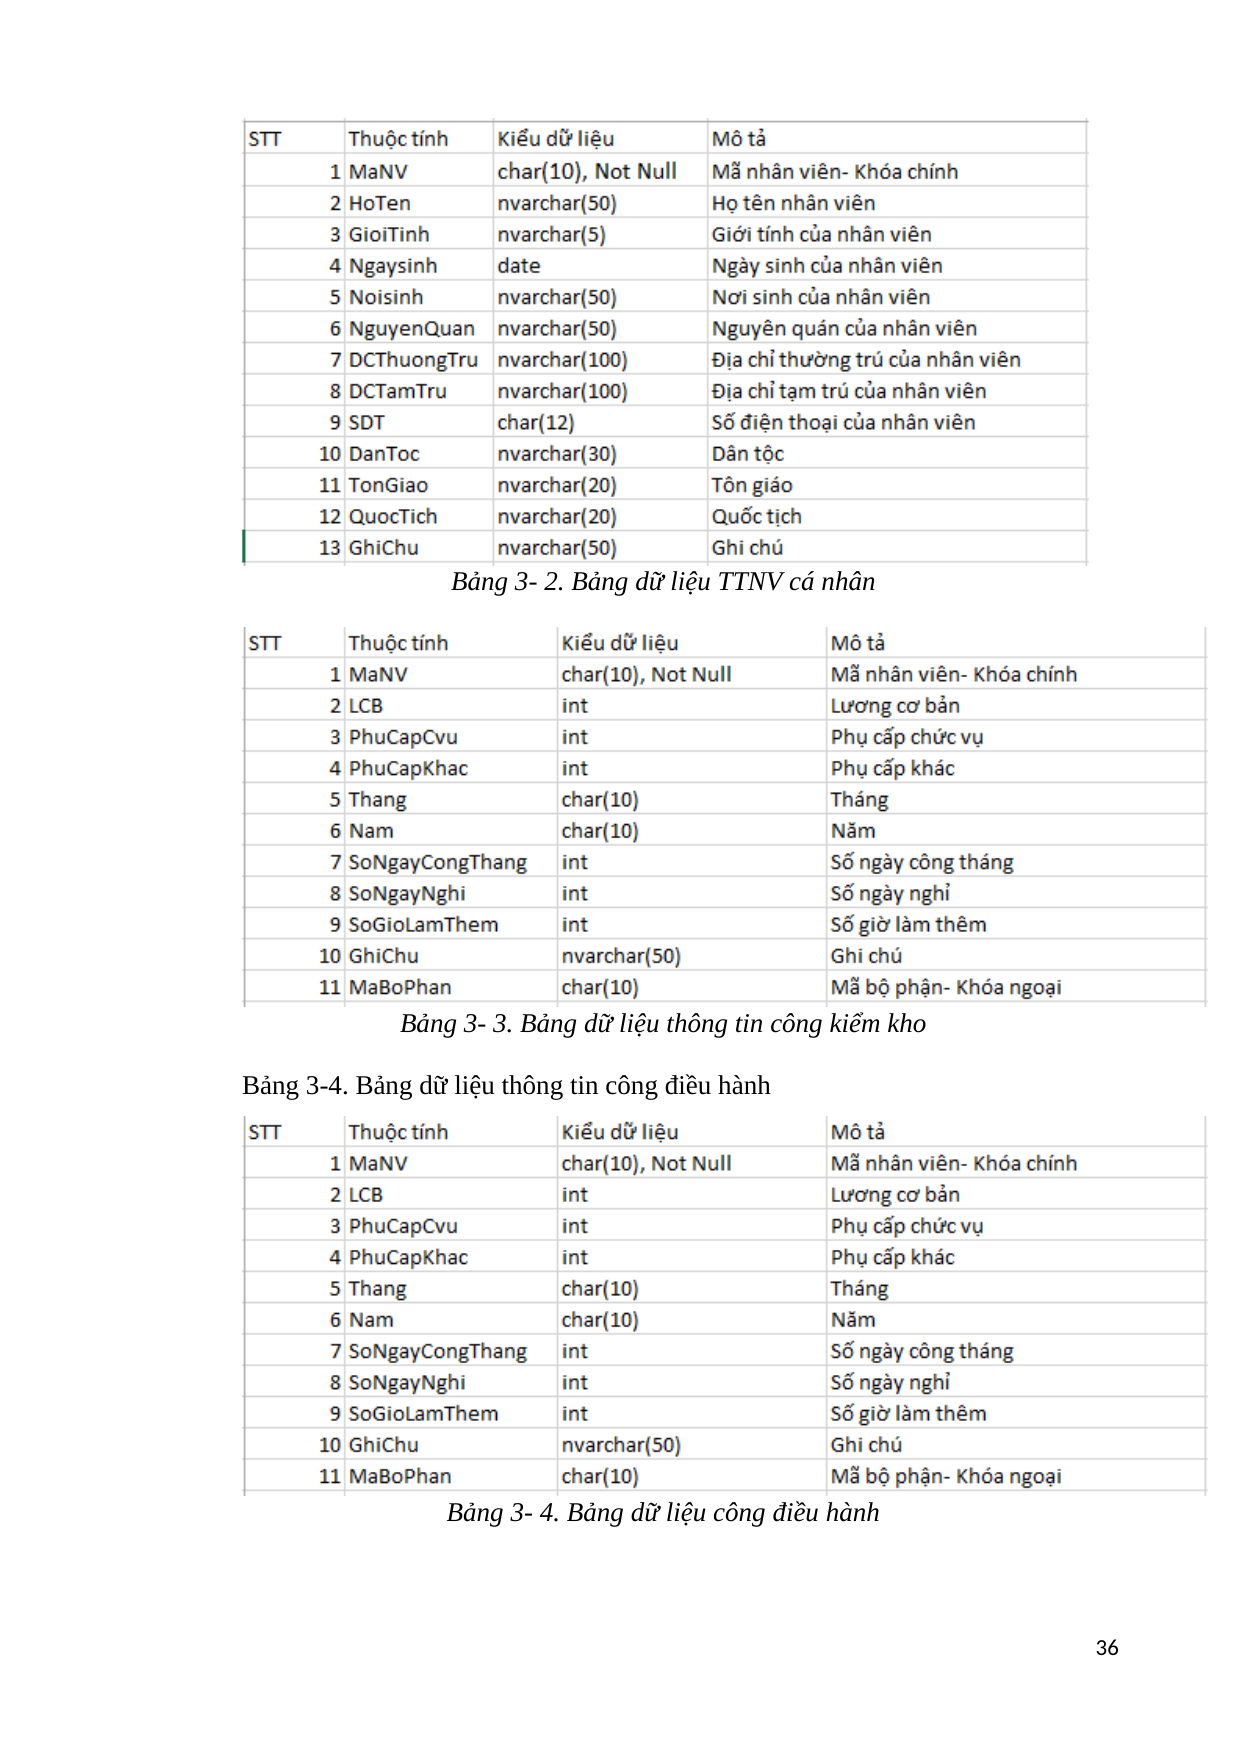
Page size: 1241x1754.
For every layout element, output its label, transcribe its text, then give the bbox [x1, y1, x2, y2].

picture [241, 118, 1089, 566]
list Bảng 3-4. Bảng dữ liệu thông tin công điều hành [242, 1069, 1152, 1101]
picture [241, 627, 1208, 1007]
picture [241, 1116, 1208, 1496]
text Bảng 3- 2. Bảng dữ liệu TTNV cá nhân [177, 565, 1152, 596]
text Bảng 3- 3. Bảng dữ liệu thông tin công kiểm kho [177, 1007, 1152, 1038]
text Bảng 3- 4. Bảng dữ liệu công điều hành [177, 1496, 1152, 1527]
